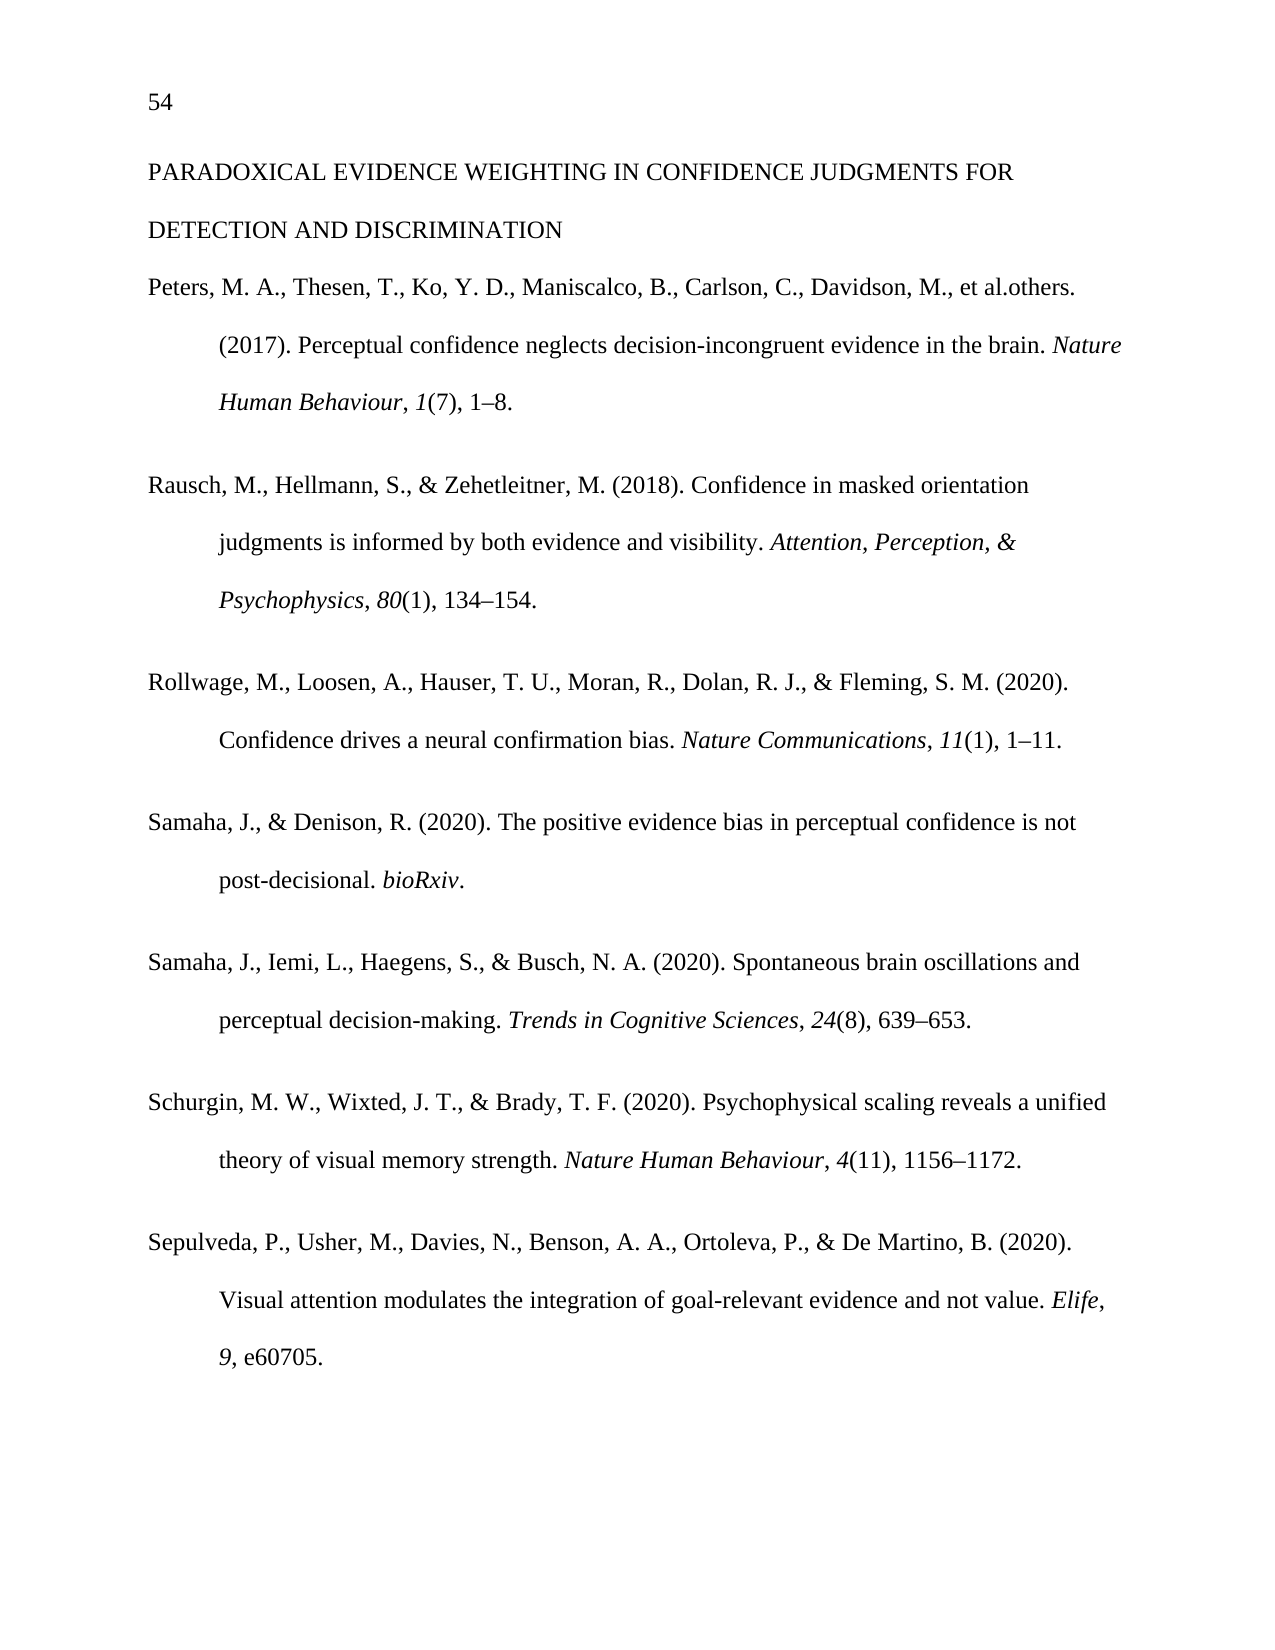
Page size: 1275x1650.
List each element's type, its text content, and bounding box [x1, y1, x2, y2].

text Rollwage, M., Loosen, A., Hauser, T. U., Moran, R., Dolan, R. J., & Fleming, S. M. (2020). Confidence drives a neural confirmation bias. Nature Communications, 11(1), 1–11. [148, 667, 1127, 754]
text Rausch, M., Hellmann, S., & Zehetleitner, M. (2018). Confidence in masked orientation judgments is informed by both evidence and visibility. Attention, Perception, & Psychophysics, 80(1), 134–154. [148, 470, 1127, 614]
text Samaha, J., Iemi, L., Haegens, S., & Busch, N. A. (2020). Spontaneous brain oscillations and perceptual decision-making. Trends in Cognitive Sciences, 24(8), 639–653. [148, 947, 1127, 1034]
text Samaha, J., & Denison, R. (2020). The positive evidence bias in perceptual confidence is not post-decisional. bioRxiv. [148, 807, 1127, 894]
text Peters, M. A., Thesen, T., Ko, Y. D., Maniscalco, B., Carlson, C., Davidson, M., et al.others. (2017). Perceptual confidence neglects decision-incongruent evidence in the brain. Nature Human Behaviour, 1(7), 1–8. [148, 272, 1127, 416]
text Schurgin, M. W., Wixted, J. T., & Brady, T. F. (2020). Psychophysical scaling reveals a unified theory of visual memory strength. Nature Human Behaviour, 4(11), 1156–1172. [148, 1087, 1127, 1174]
text Sepulveda, P., Usher, M., Davies, N., Benson, A. A., Ortoleva, P., & De Martino, B. (2020). Visual attention modulates the integration of goal-relevant evidence and not value. Elife, 9, e60705. [148, 1227, 1127, 1371]
